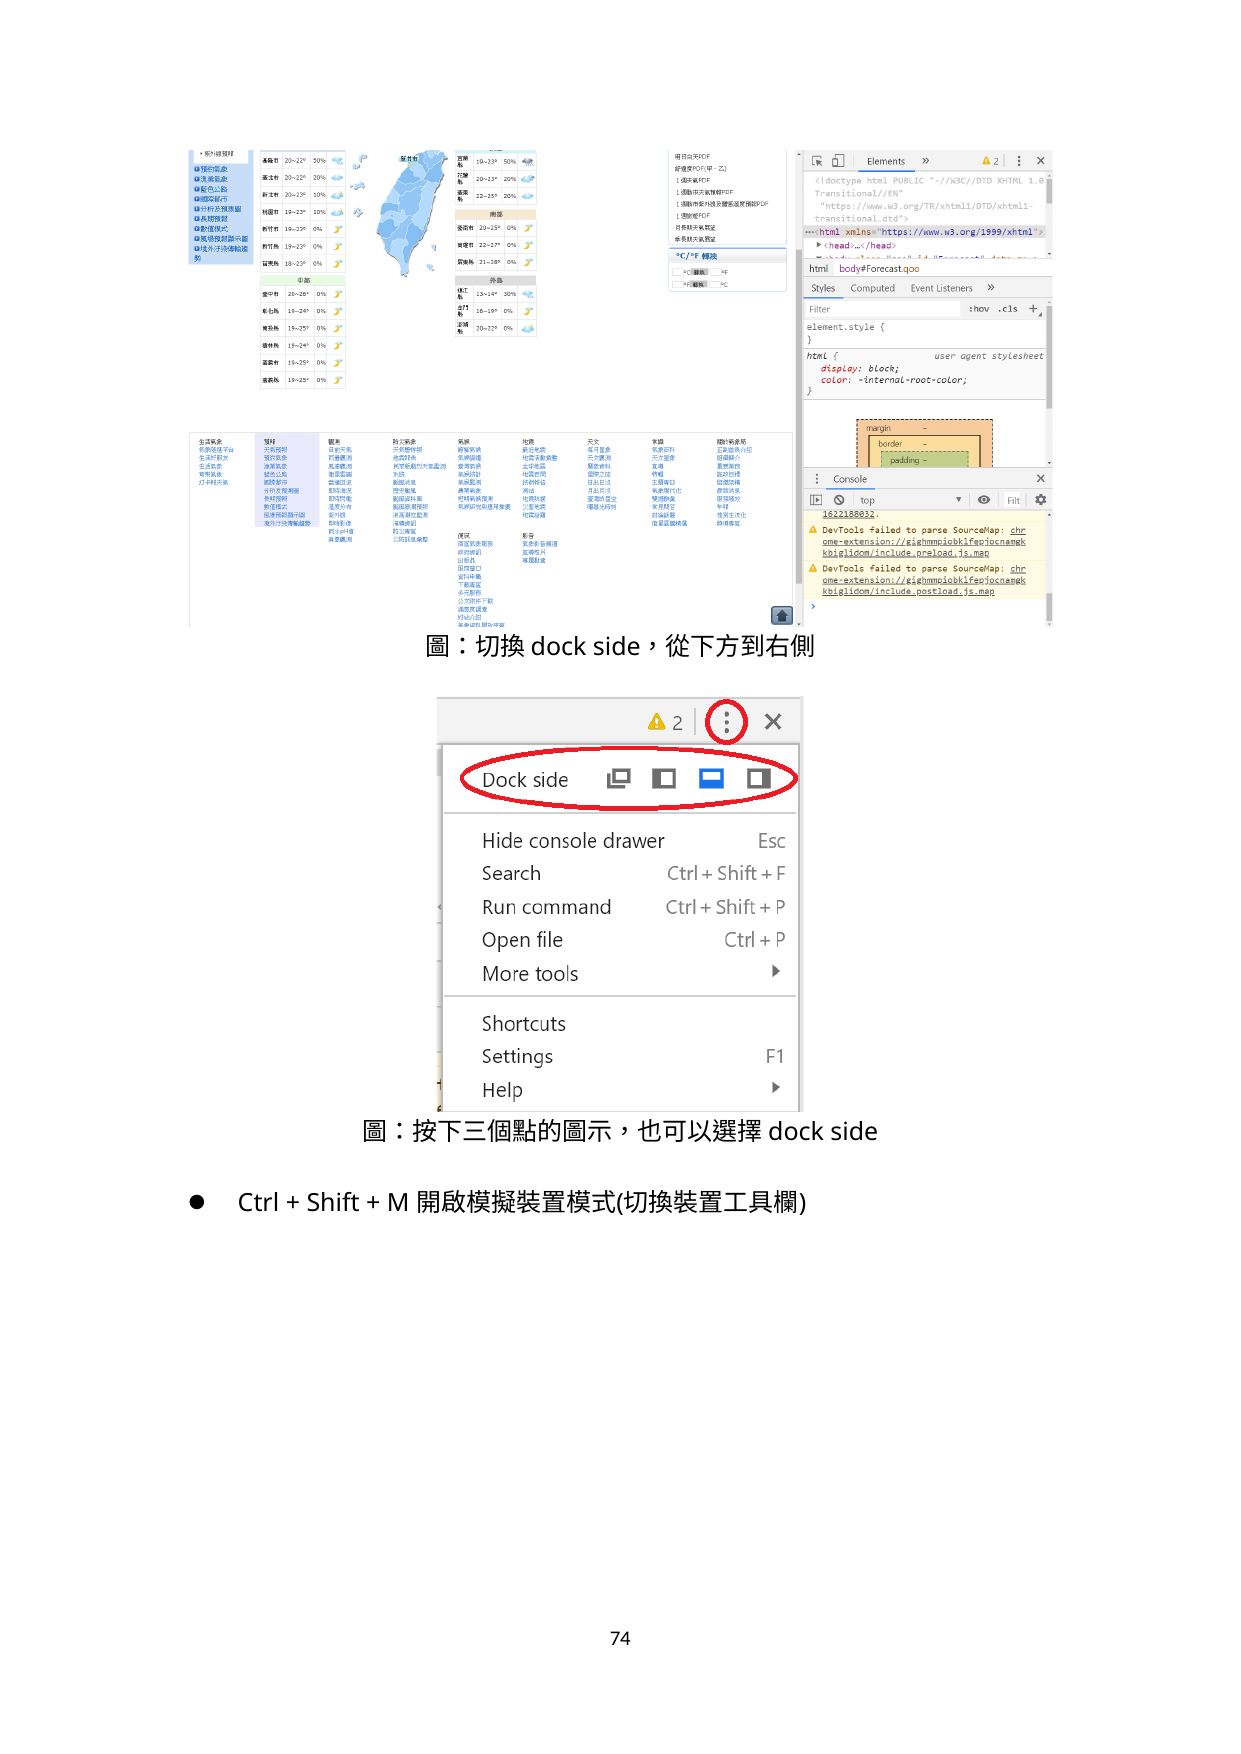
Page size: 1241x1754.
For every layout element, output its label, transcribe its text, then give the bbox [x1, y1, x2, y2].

picture [187, 150, 1053, 627]
text 圖：切換 dock side，從下方到右側 [187, 627, 1053, 662]
text 圖：按下三個點的圖示，也可以選擇 dock side [187, 1112, 1053, 1148]
list Ctrl + Shift + M 開啟模擬裝置模式(切換裝置工具欄) [187, 1182, 1053, 1218]
picture [436, 696, 804, 1112]
